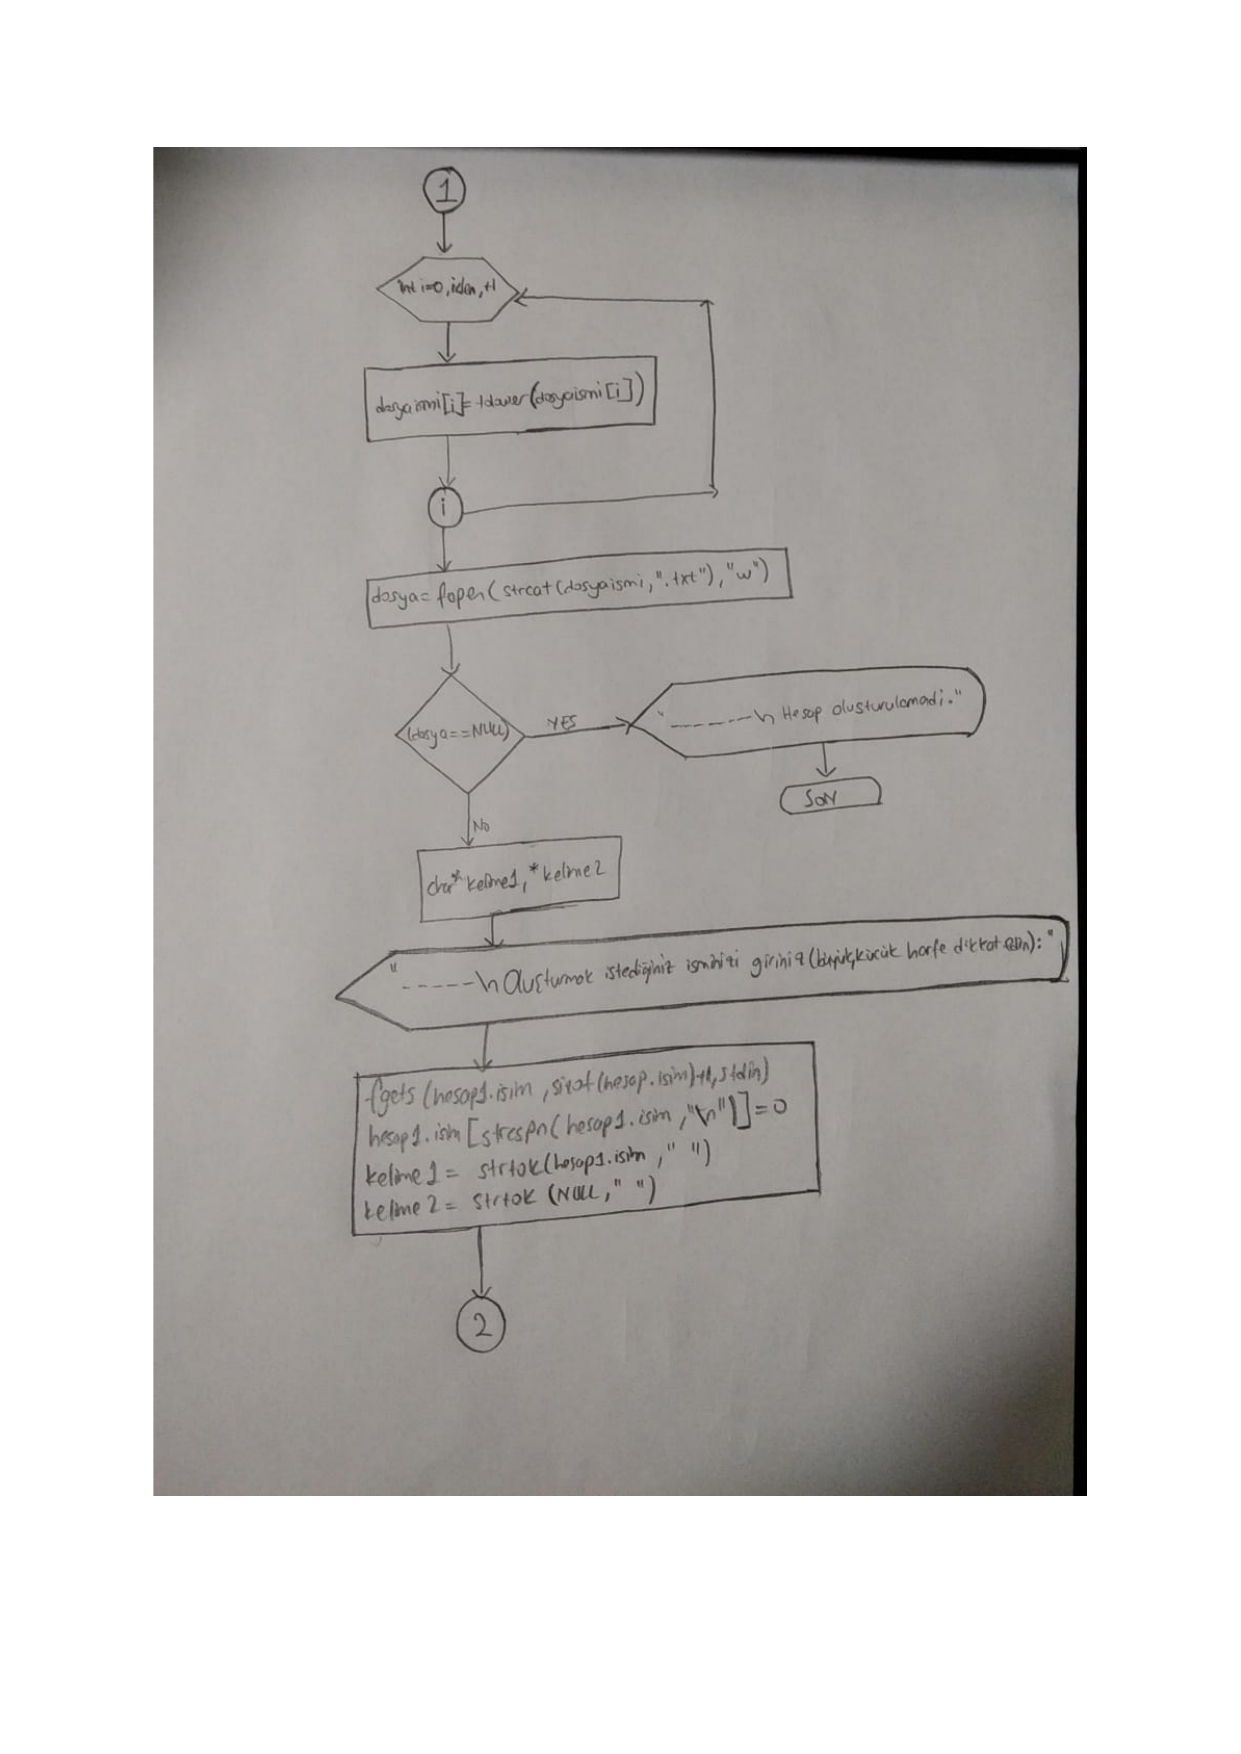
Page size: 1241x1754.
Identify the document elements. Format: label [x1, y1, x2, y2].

picture [153, 147, 1087, 1496]
